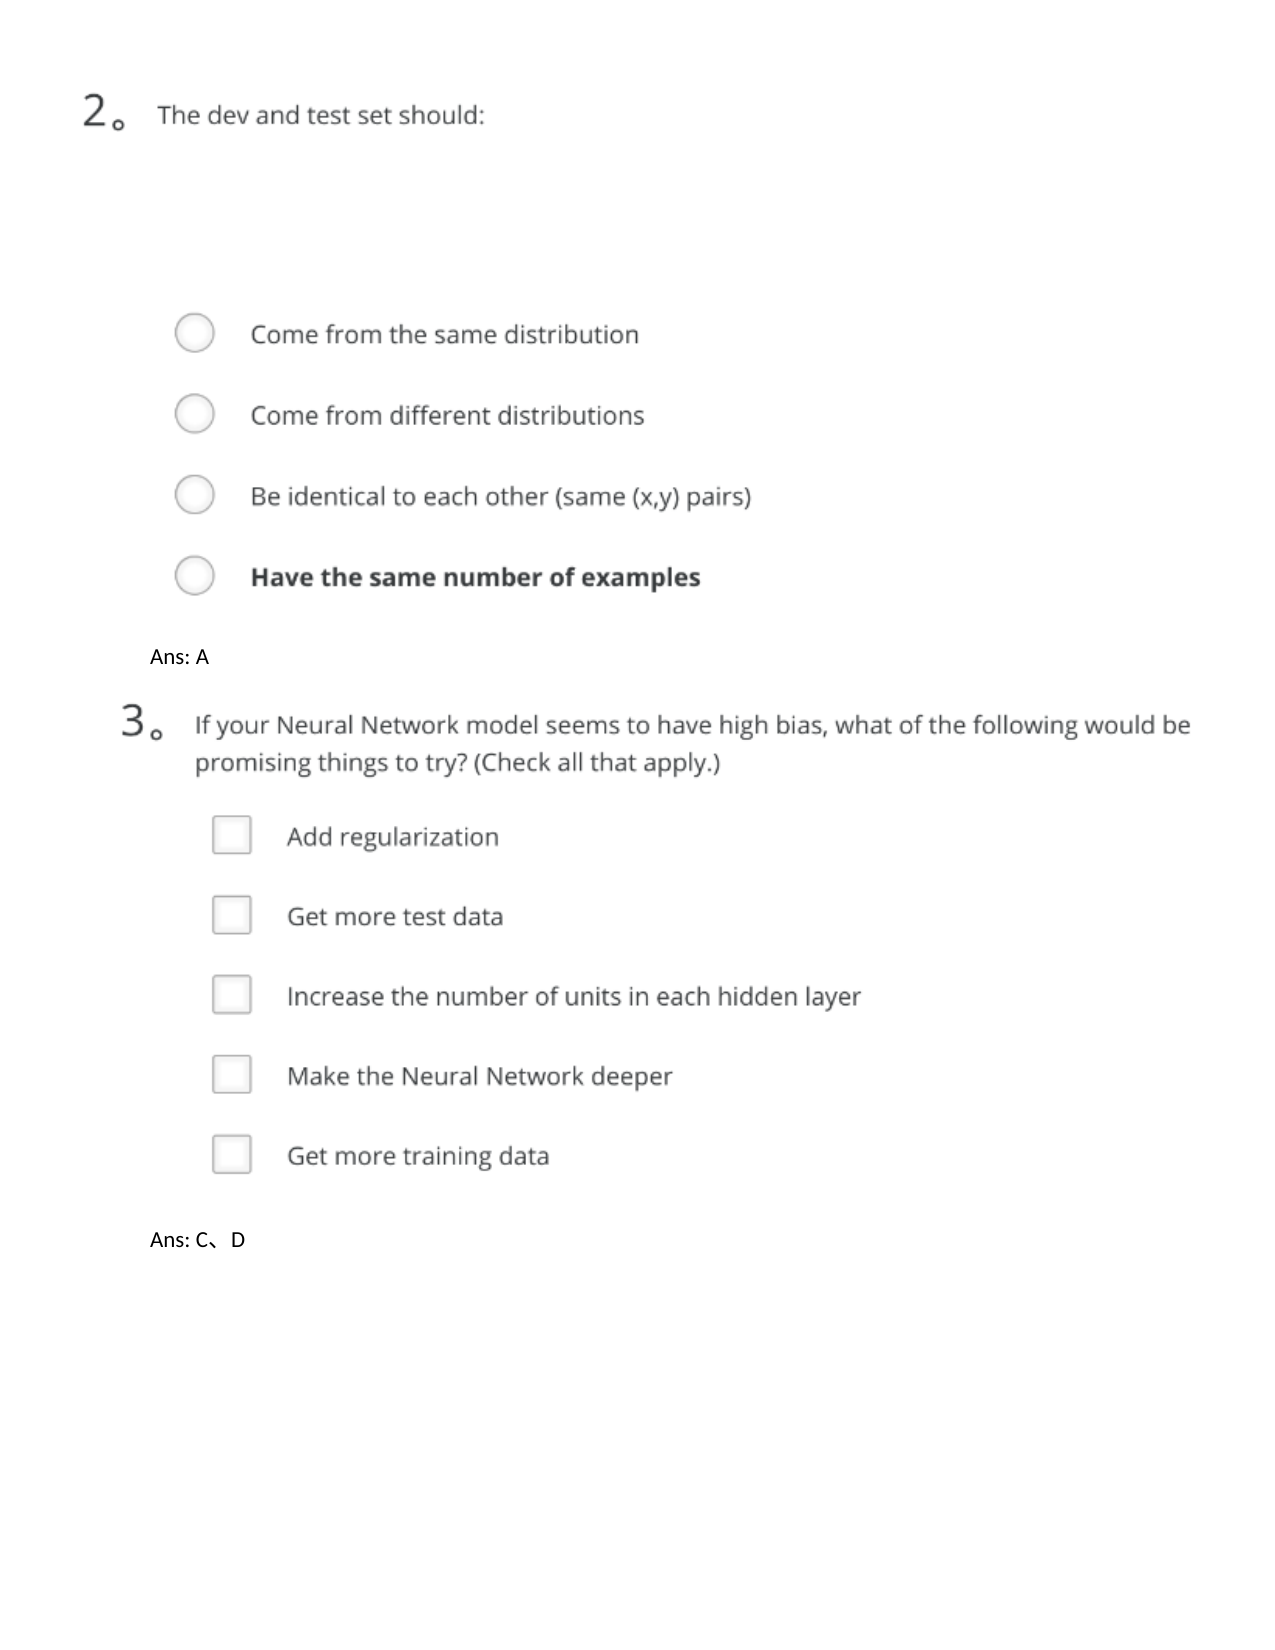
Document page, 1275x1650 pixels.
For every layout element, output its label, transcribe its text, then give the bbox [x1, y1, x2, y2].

picture [112, 689, 1238, 1202]
text Ans: C、D [75, 1220, 1200, 1254]
text Ans: A [75, 642, 1200, 670]
picture [75, 75, 861, 624]
